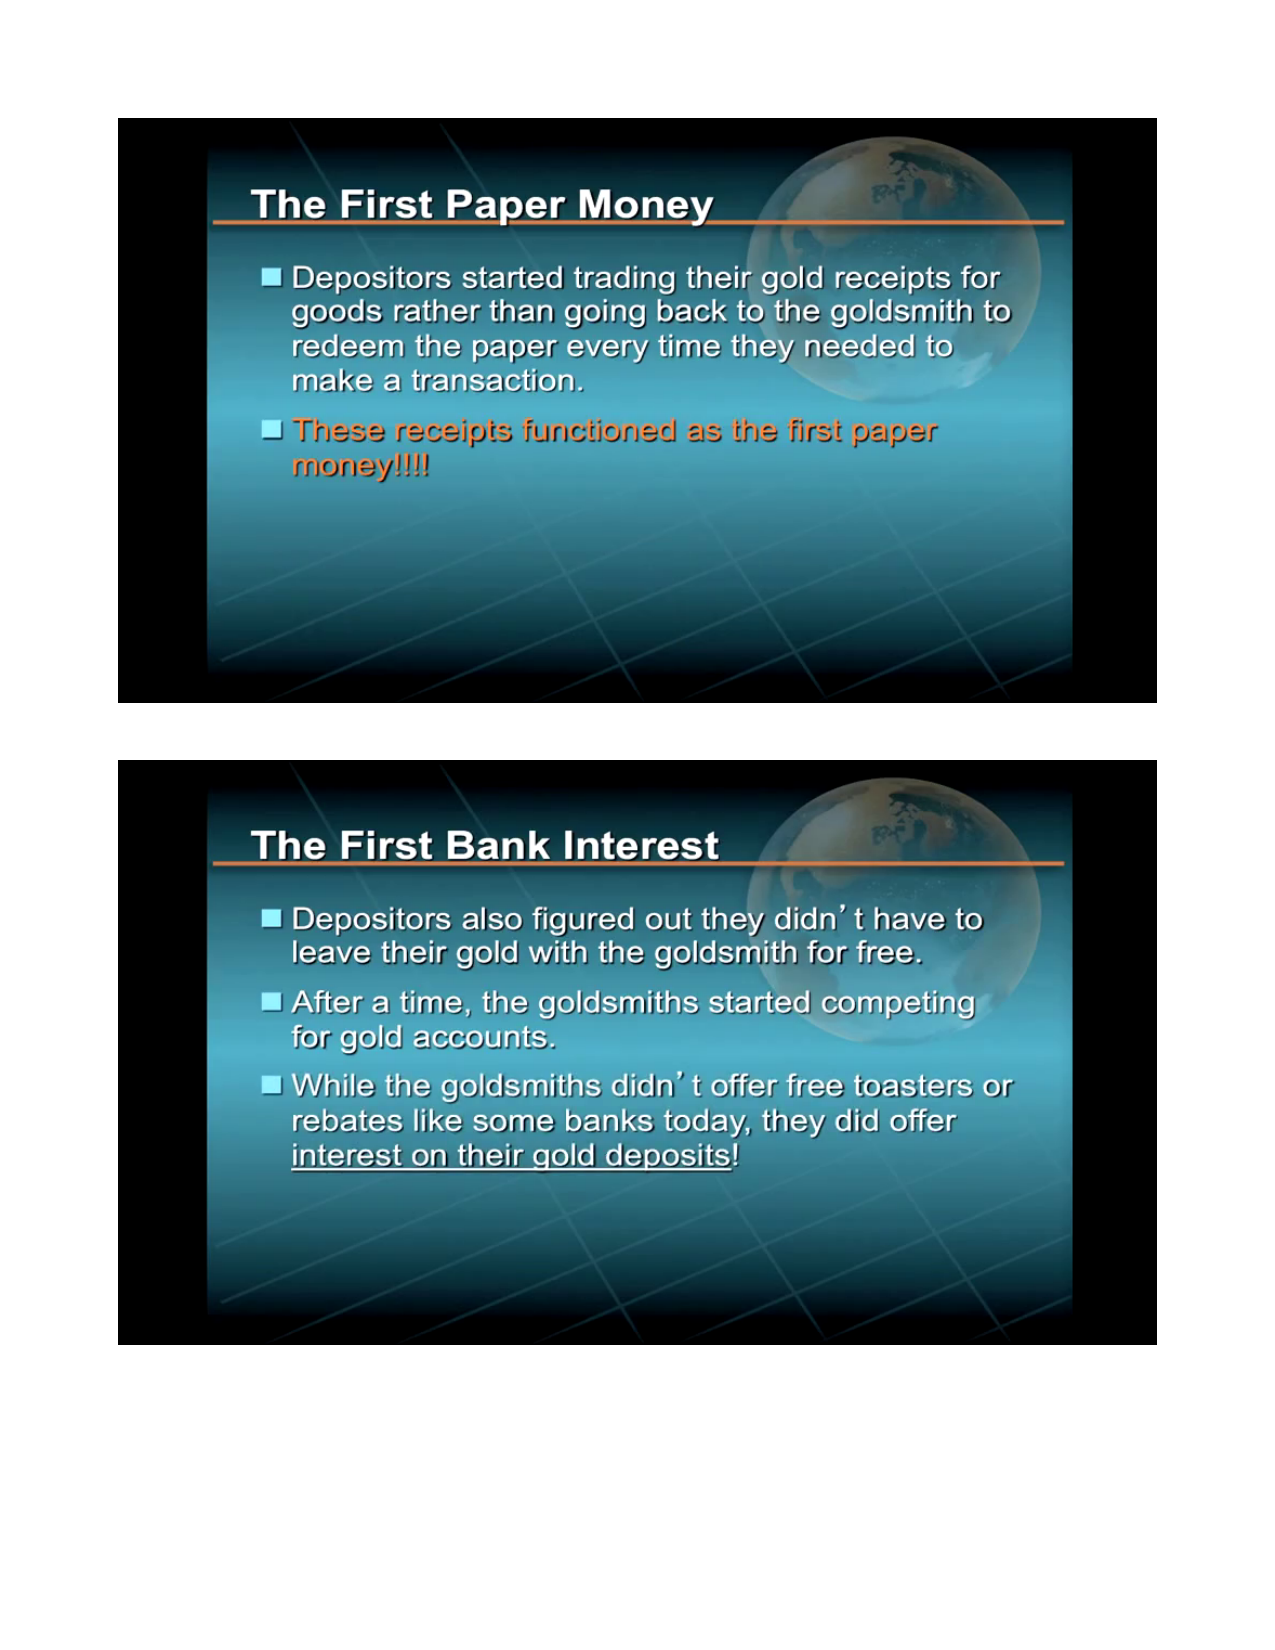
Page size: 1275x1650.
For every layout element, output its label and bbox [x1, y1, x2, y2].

picture [118, 760, 1157, 1345]
picture [118, 118, 1157, 703]
